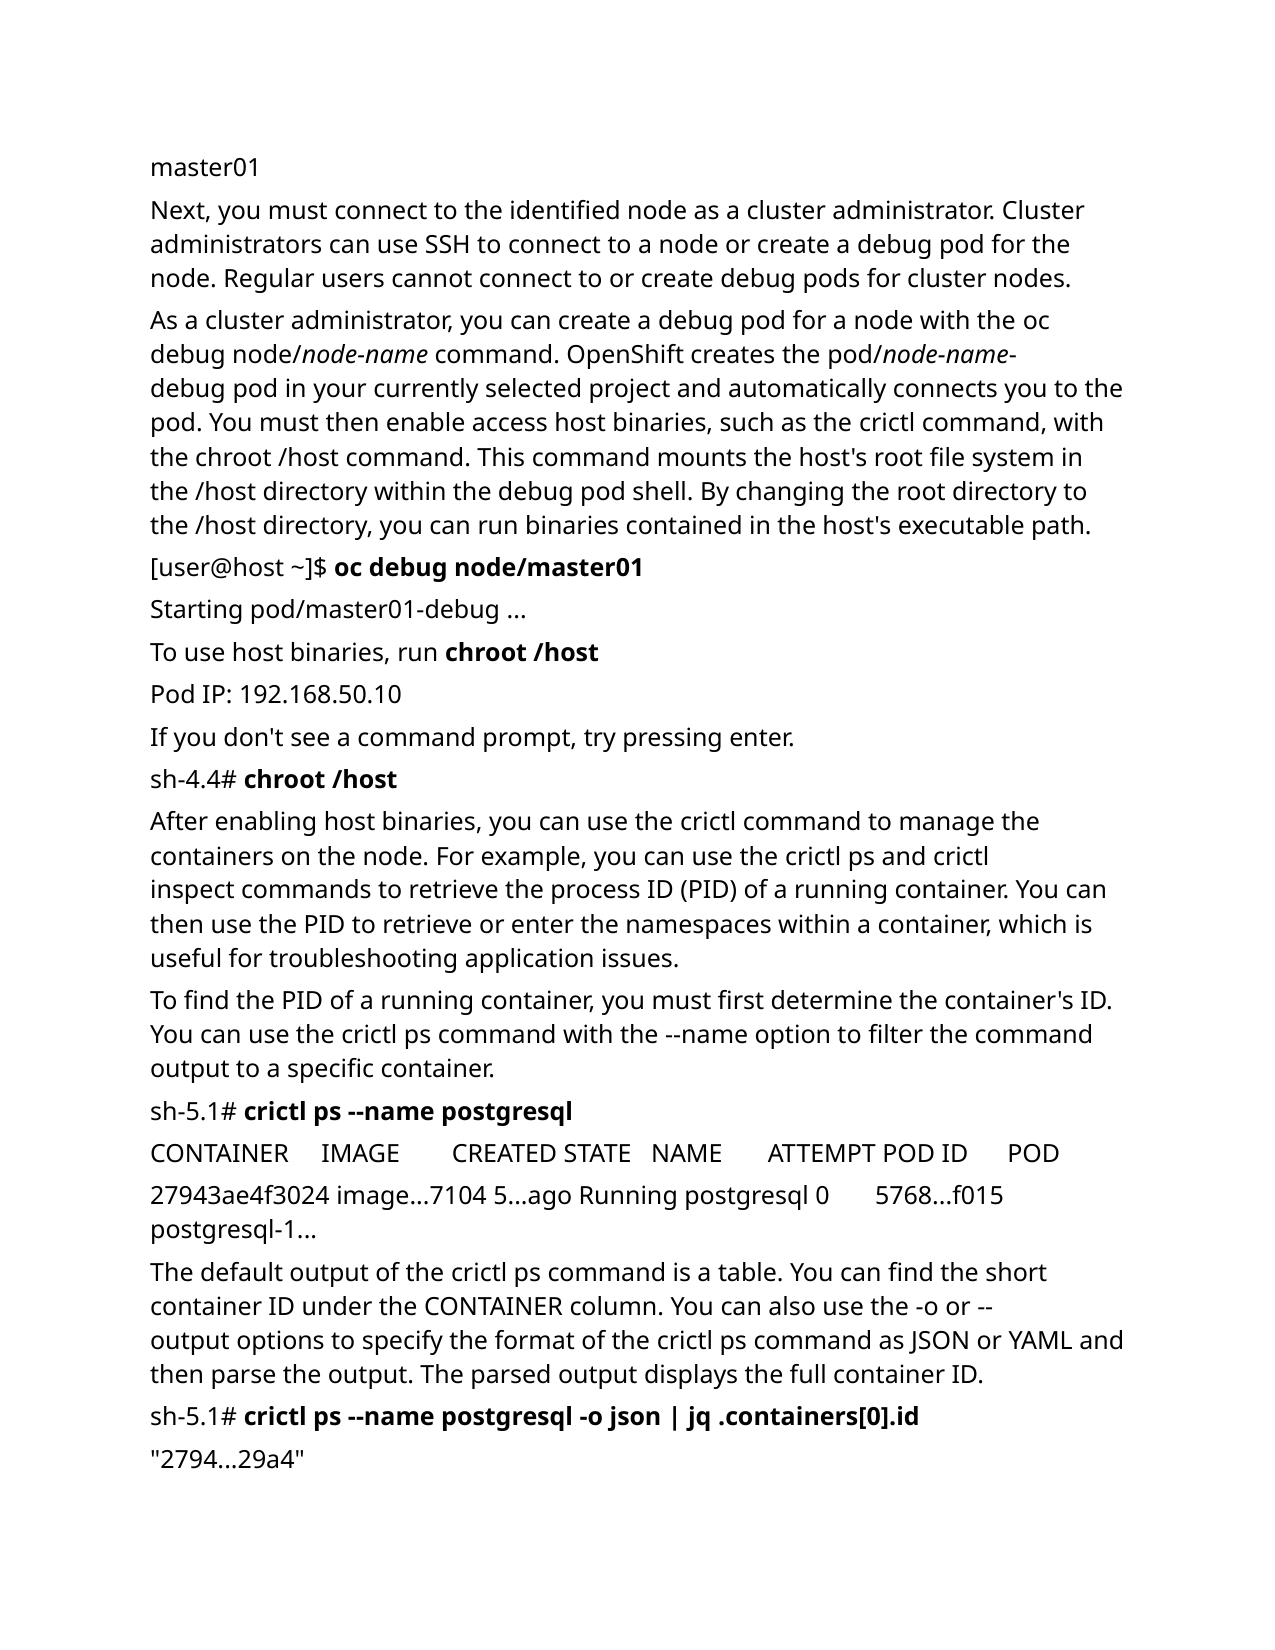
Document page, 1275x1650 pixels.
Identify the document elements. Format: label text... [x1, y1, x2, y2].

text The default output of the crictl ps command is a table. You can find the short container ID under the CONTAINER column. You can also use the -o or --output options to specify the format of the crictl ps command as JSON or YAML and then parse the output. The parsed output displays the full container ID. [150, 1254, 1125, 1391]
text If you don't see a command prompt, try pressing enter. [150, 719, 1125, 753]
text sh-5.1# crictl ps --name postgresql -o json | jq .containers[0].id [150, 1399, 1125, 1433]
text CONTAINER IMAGE CREATED STATE NAME ATTEMPT POD ID POD [150, 1136, 1125, 1170]
text As a cluster administrator, you can create a debug pod for a node with the oc debug node/node-name command. OpenShift creates the pod/node-name-debug pod in your currently selected project and automatically connects you to the pod. You must then enable access host binaries, such as the crictl command, with the chroot /host command. This command mounts the host's root file system in the /host directory within the debug pod shell. By changing the root directory to the /host directory, you can run binaries contained in the host's executable path. [150, 303, 1125, 541]
text To use host binaries, run chroot /host [150, 634, 1125, 668]
text "2794...29a4" [150, 1441, 1125, 1476]
text Next, you must connect to the identified node as a cluster administrator. Cluster administrators can use SSH to connect to a node or create a debug pod for the node. Regular users cannot connect to or create debug pods for cluster nodes. [150, 192, 1125, 294]
text 27943ae4f3024 image...7104 5...ago Running postgresql 0 5768...f015 postgresql-1... [150, 1178, 1125, 1246]
text Starting pod/master01-debug ... [150, 592, 1125, 626]
text sh-5.1# crictl ps --name postgresql [150, 1093, 1125, 1127]
text sh-4.4# chroot /host [150, 762, 1125, 796]
text master01 [150, 150, 1125, 184]
text [user@host ~]$ oc debug node/master01 [150, 550, 1125, 584]
text To find the PID of a running container, you must first determine the container's ID. You can use the crictl ps command with the --name option to filter the command output to a specific container. [150, 983, 1125, 1085]
text Pod IP: 192.168.50.10 [150, 677, 1125, 711]
text After enabling host binaries, you can use the crictl command to manage the containers on the node. For example, you can use the crictl ps and crictl inspect commands to retrieve the process ID (PID) of a running container. You can then use the PID to retrieve or enter the namespaces within a container, which is useful for troubleshooting application issues. [150, 804, 1125, 974]
